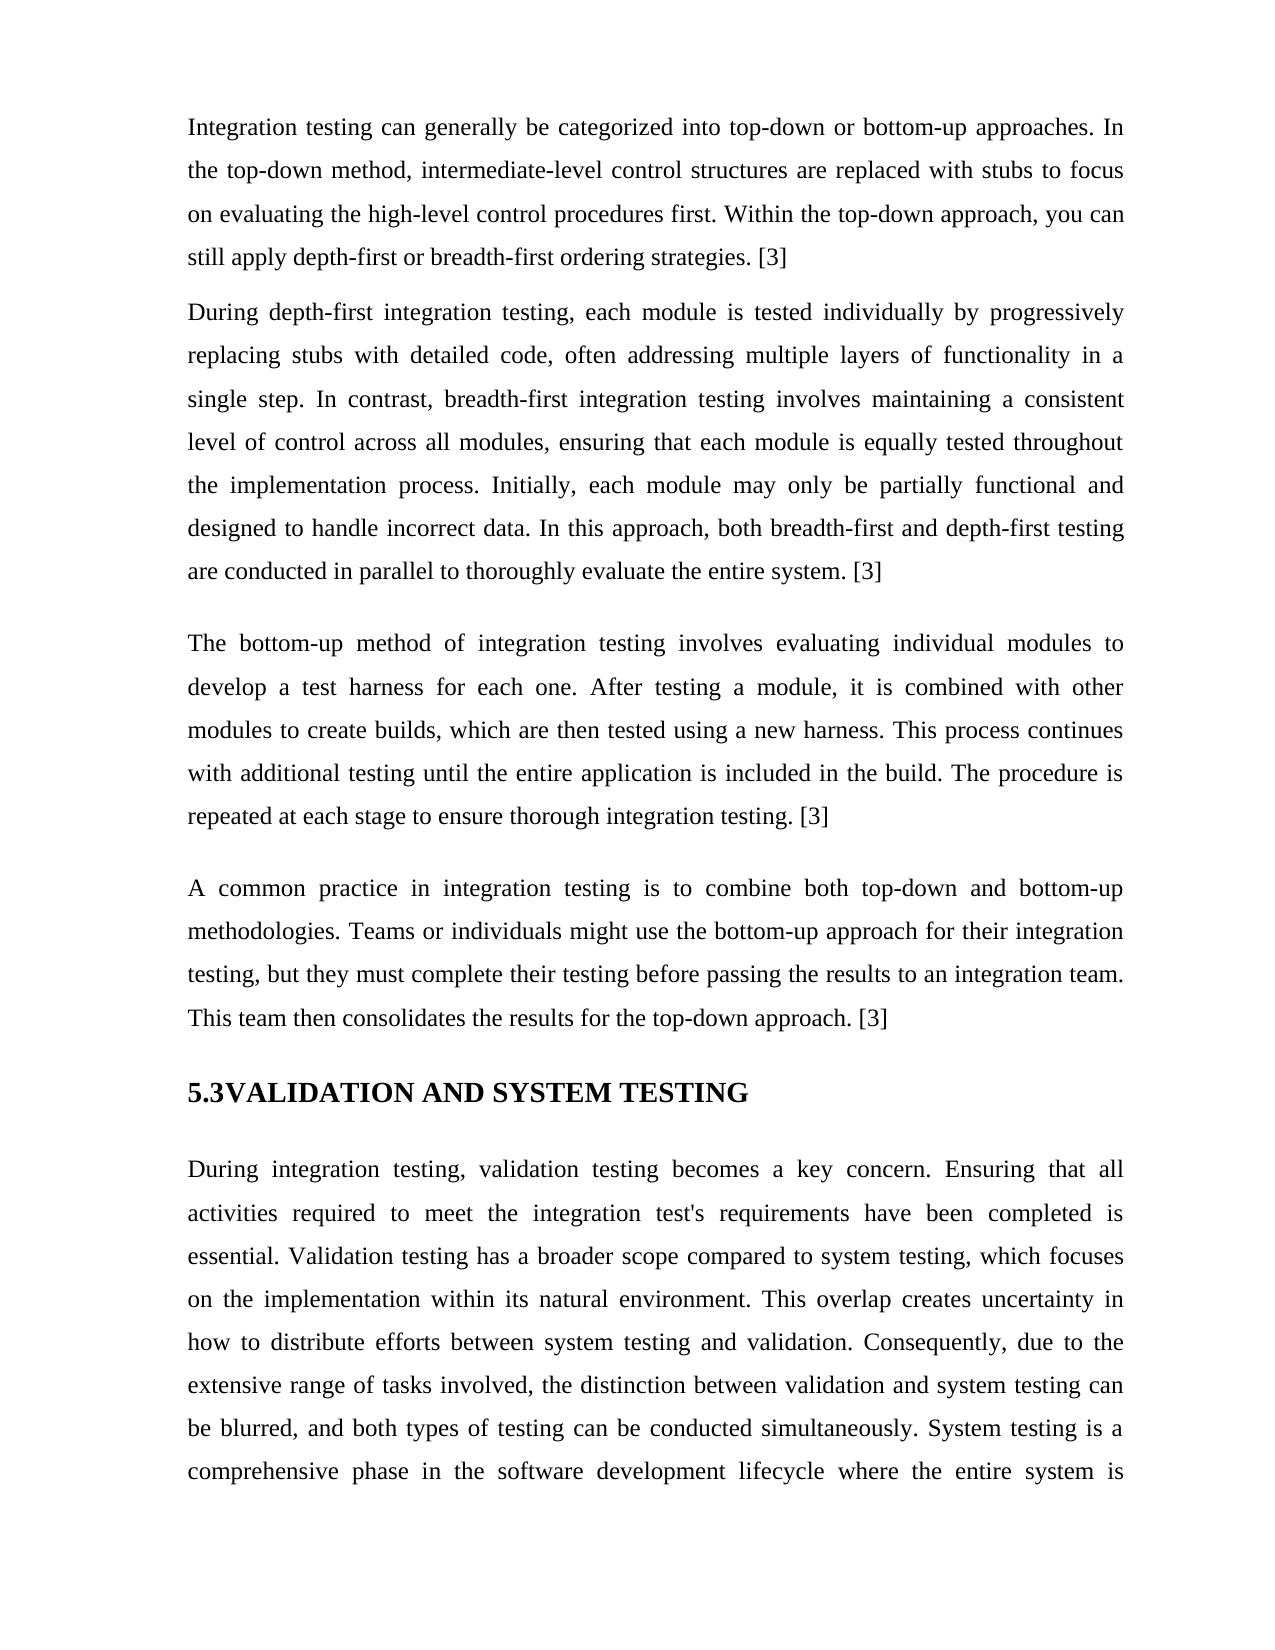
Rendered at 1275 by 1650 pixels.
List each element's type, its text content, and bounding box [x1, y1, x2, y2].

text During depth-first integration testing, each module is tested individually by progressively replacing stubs with detailed code, often addressing multiple layers of functionality in a single step. In contrast, breadth-first integration testing involves maintaining a consistent level of control across all modules, ensuring that each module is equally tested throughout the implementation process. Initially, each module may only be partially functional and designed to handle incorrect data. In this approach, both breadth-first and depth-first testing are conducted in parallel to thoroughly evaluate the entire system. [3] [187, 297, 1125, 585]
list VALIDATION AND SYSTEM TESTING [187, 1075, 1125, 1108]
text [187, 1154, 1125, 1485]
text A common practice in integration testing is to combine both top-down and bottom-up methodologies. Teams or individuals might use the bottom-up approach for their integration testing, but they must complete their testing before passing the results to an integration team. This team then consolidates the results for the top-down approach. [3] [187, 873, 1125, 1031]
text The bottom-up method of integration testing involves evaluating individual modules to develop a test harness for each one. After testing a module, it is combined with other modules to create builds, which are then tested using a new harness. This process continues with additional testing until the entire application is included in the build. The procedure is repeated at each stage to ensure thorough integration testing. [3] [187, 628, 1125, 830]
text Integration testing can generally be categorized into top-down or bottom-up approaches. In the top-down method, intermediate-level control structures are replaced with stubs to focus on evaluating the high-level control procedures first. Within the top-down approach, you can still apply depth-first or breadth-first ordering strategies. [3] [187, 112, 1125, 271]
